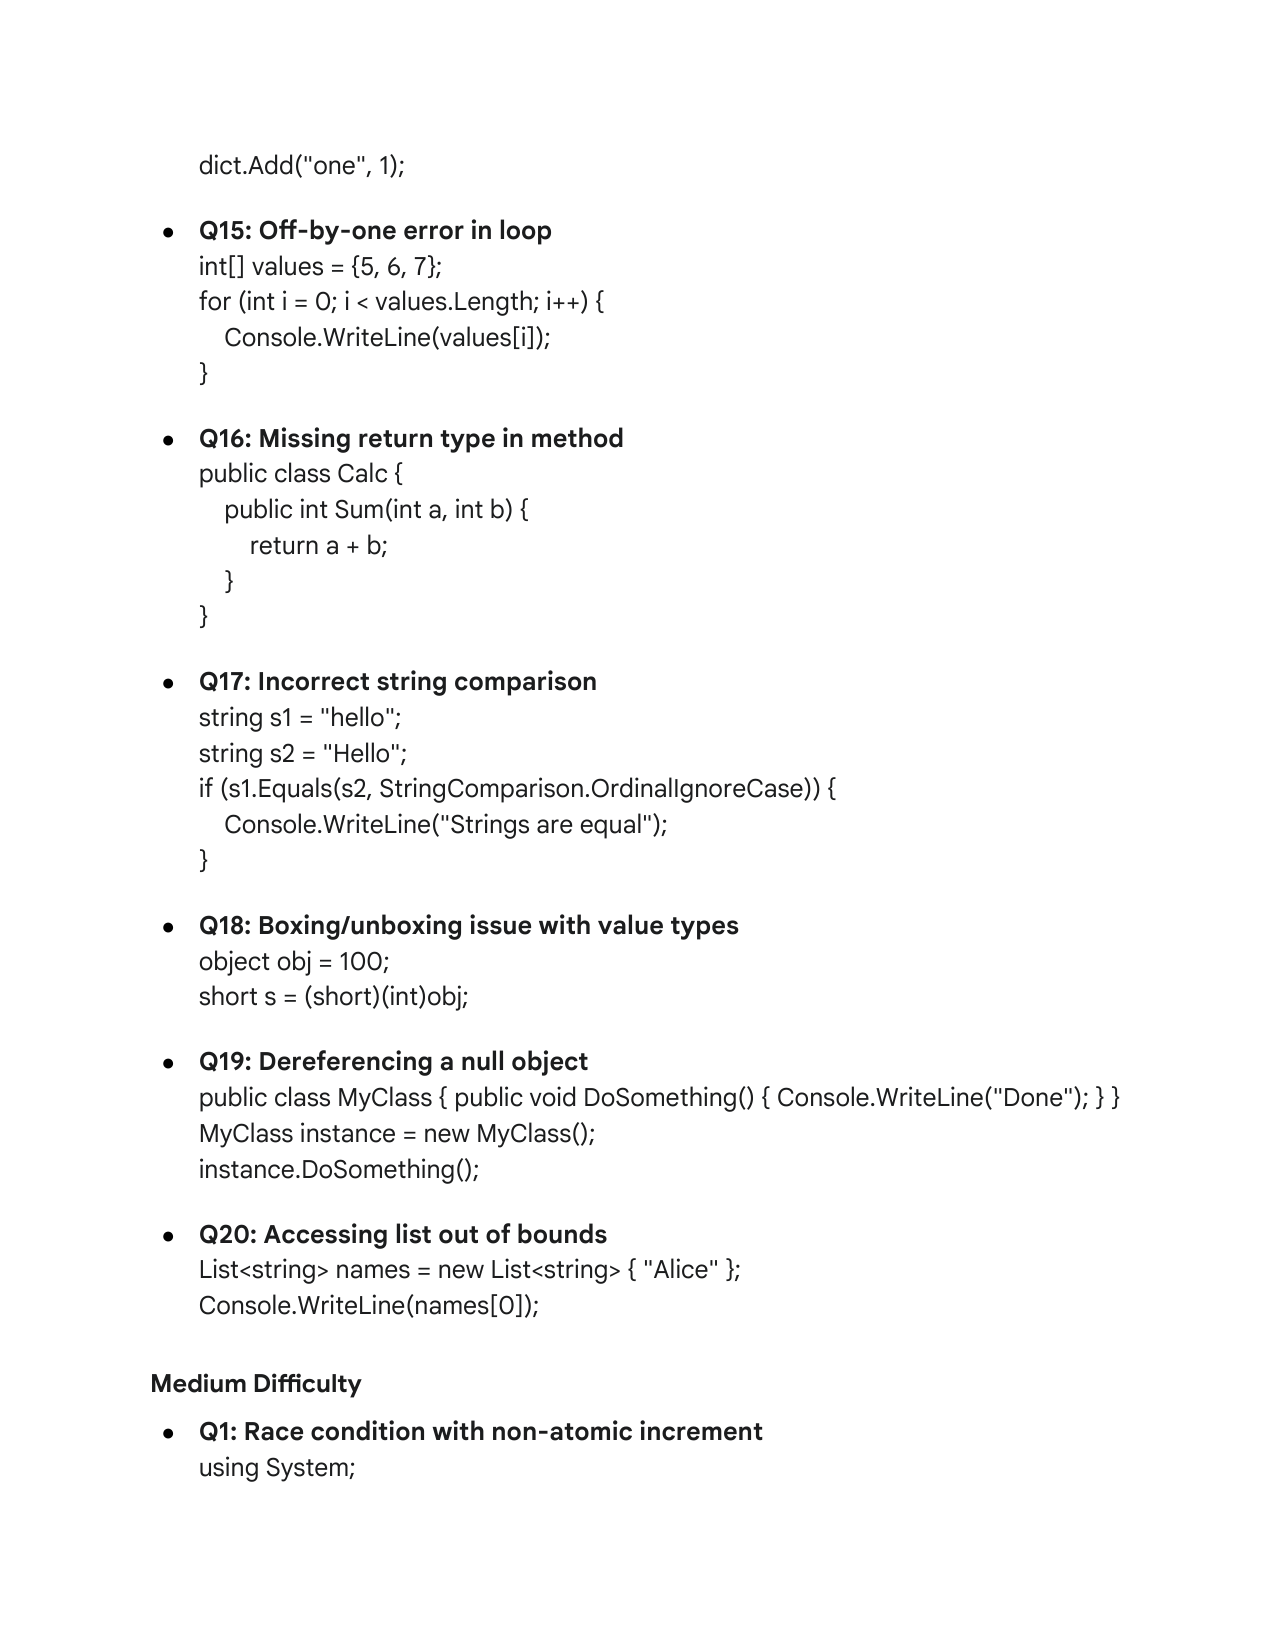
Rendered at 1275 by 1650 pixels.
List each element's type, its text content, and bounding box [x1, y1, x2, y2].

list Q19: Dereferencing a null object public class MyClass { public void DoSomething() { Console.WriteLine("Done"); } } MyClass instance = new MyClass(); instance.DoSomething(); [161, 1047, 1125, 1215]
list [161, 150, 1125, 211]
list Q20: Accessing list out of bounds List<string> names = new List<string> { "Alice" }; Console.WriteLine(names[0]); [161, 1219, 1125, 1352]
list Q15: Off-by-one error in loop int[] values = {5, 6, 7}; for (int i = 0; i < values.Length; i++) { Console.WriteLine(values[i]); } [161, 215, 1125, 419]
list Q17: Incorrect string comparison string s1 = "hello"; string s2 = "Hello"; if (s1.Equals(s2, StringComparison.OrdinalIgnoreCase)) { Console.WriteLine("Strings are equal"); } [161, 667, 1125, 907]
subtitle Medium Difficulty [150, 1368, 1125, 1399]
list Q16: Missing return type in method public class Calc { public int Sum(int a, int b) { return a + b; } } [161, 423, 1125, 663]
list Q18: Boxing/unboxing issue with value types object obj = 100; short s = (short)(int)obj; [161, 910, 1125, 1043]
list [161, 1416, 1125, 1483]
